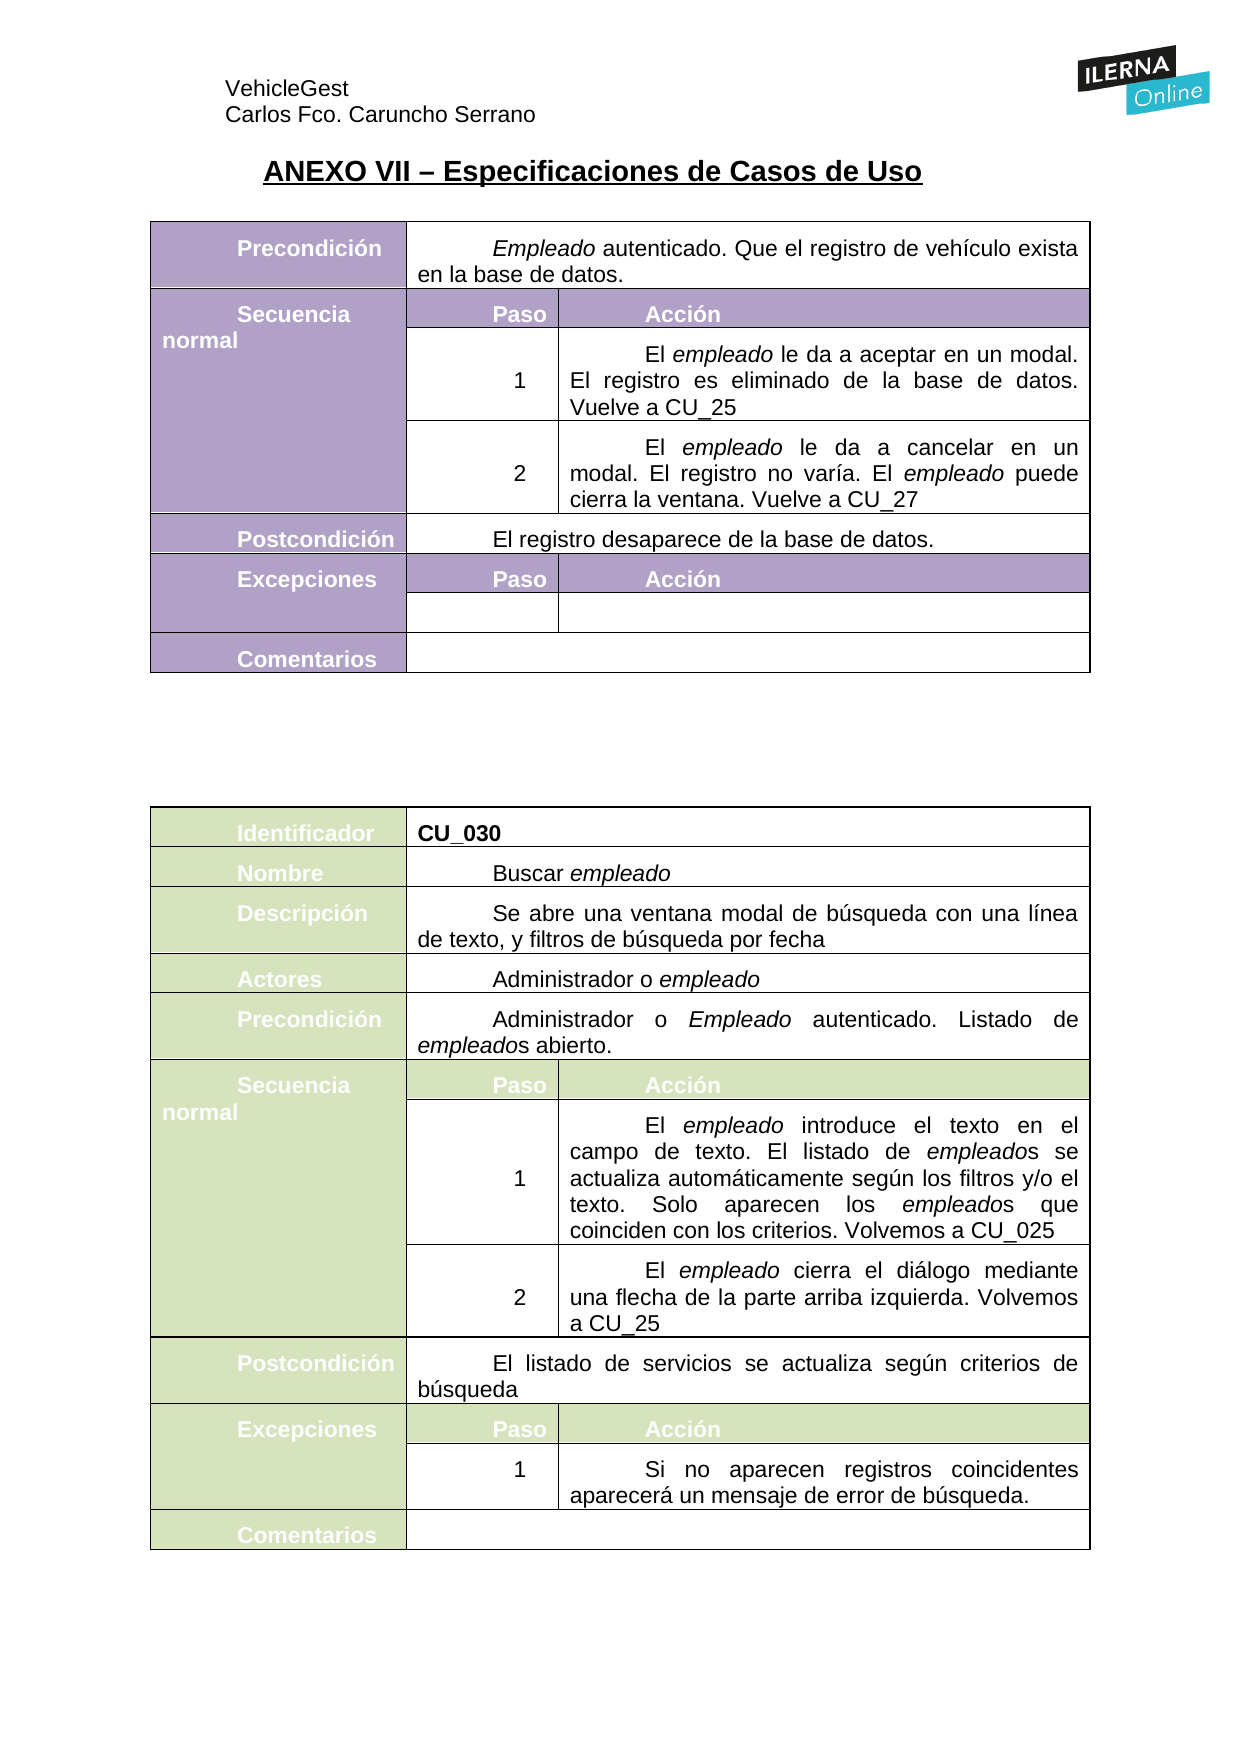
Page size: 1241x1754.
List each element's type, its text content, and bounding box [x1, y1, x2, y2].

table_cell Actores [151, 954, 406, 992]
table_cell Acción [559, 554, 1089, 592]
table_cell Secuencia normal [151, 1060, 406, 1336]
table_cell Descripción [151, 887, 406, 952]
table_cell [407, 1510, 1089, 1549]
table_cell El listado de servicios se actualiza según criterios de búsqueda [407, 1338, 1089, 1403]
table_cell Administrador o empleado [407, 954, 1089, 992]
table_cell [559, 593, 1089, 632]
table_cell Comentarios [151, 1510, 406, 1549]
table_cell Buscar empleado [407, 847, 1089, 886]
table_cell [407, 633, 1089, 672]
table_header [407, 808, 1089, 846]
table_cell 1 [407, 1100, 558, 1244]
table_cell Excepciones [151, 1404, 406, 1509]
table_cell Postcondición [151, 514, 406, 552]
table_cell Comentarios [151, 633, 406, 672]
table_cell El registro desaparece de la base de datos. [407, 514, 1089, 552]
table_cell Empleado autenticado. Que el registro de vehículo exista en la base de datos. [407, 222, 1089, 287]
table_cell El empleado cierra el diálogo mediante una flecha de la parte arriba izquierda. Volvemos a CU_25 [559, 1245, 1089, 1336]
table_header Identificador [151, 808, 406, 846]
table_cell Paso [407, 1404, 558, 1442]
table_cell El empleado le da a cancelar en un modal. El registro no varía. El empleado puede cierra la ventana. Vuelve a CU_27 [559, 421, 1089, 512]
table_cell Si no aparecen registros coincidentes aparecerá un mensaje de error de búsqueda. [559, 1444, 1089, 1509]
table_cell Acción [559, 289, 1089, 327]
table_cell [407, 593, 558, 632]
table_cell Se abre una ventana modal de búsqueda con una línea de texto, y filtros de búsqueda por fecha [407, 887, 1089, 952]
picture [1077, 45, 1210, 115]
table_cell Paso [407, 554, 558, 592]
table_cell 1 [407, 1444, 558, 1509]
table_cell Nombre [151, 847, 406, 886]
table_cell Paso [407, 1060, 558, 1098]
table_cell Precondición [151, 993, 406, 1058]
table_cell Acción [559, 1404, 1089, 1442]
table_cell El empleado introduce el texto en el campo de texto. El listado de empleados se actualiza automáticamente según los filtros y/o el texto. Solo aparecen los empleados que coinciden con los criterios. Volvemos a CU_025 [559, 1100, 1089, 1244]
table_cell Secuencia normal [151, 289, 406, 512]
table_cell Precondición [151, 222, 406, 287]
table_cell Excepciones [151, 554, 406, 632]
table_cell 2 [407, 421, 558, 512]
table_cell El empleado le da a aceptar en un modal. El registro es eliminado de la base de datos. Vuelve a CU_25 [559, 328, 1089, 420]
table_cell Postcondición [151, 1338, 406, 1403]
table_cell 2 [407, 1245, 558, 1336]
table_cell Administrador o Empleado autenticado. Listado de empleados abierto. [407, 993, 1089, 1058]
table_cell Acción [559, 1060, 1089, 1098]
table_cell Paso [407, 289, 558, 327]
table_cell 1 [407, 328, 558, 420]
